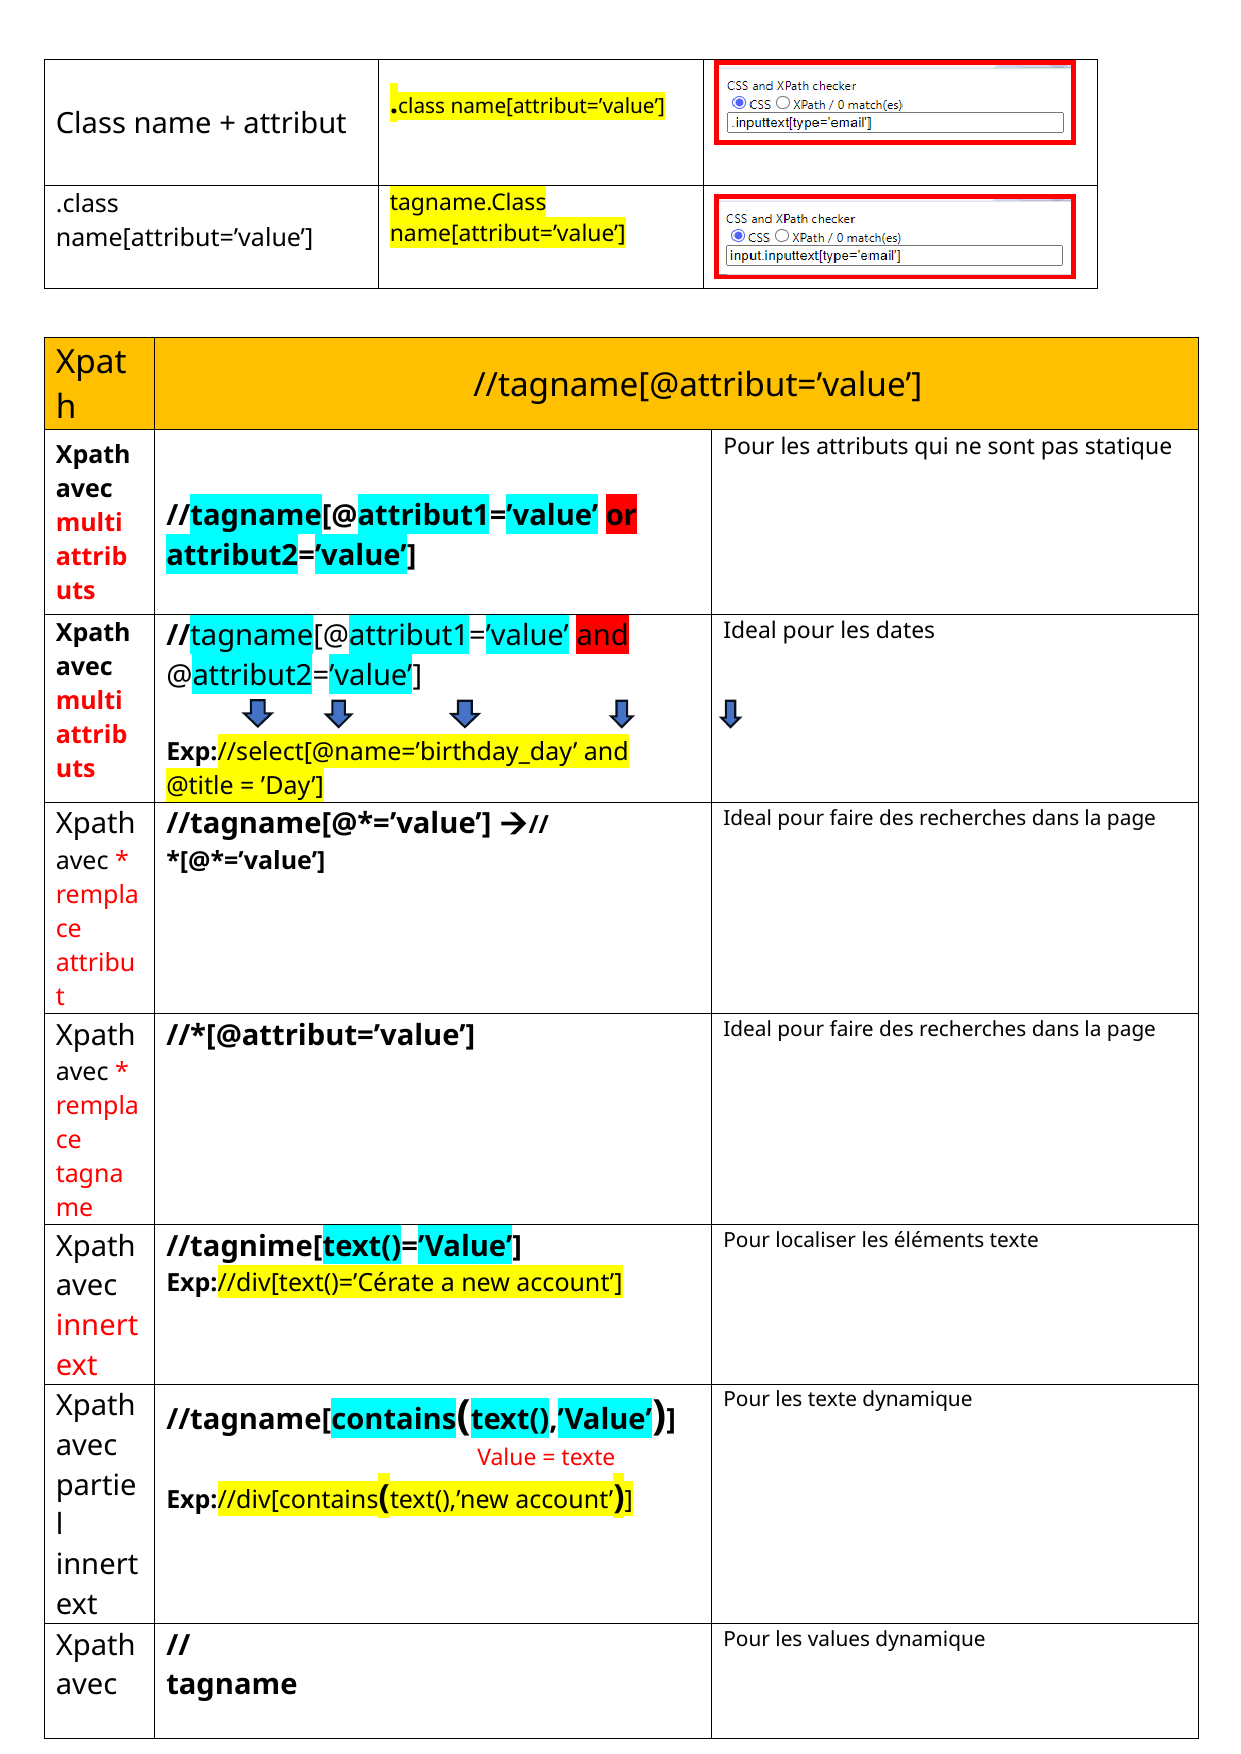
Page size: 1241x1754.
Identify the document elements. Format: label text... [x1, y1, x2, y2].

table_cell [712, 1624, 1198, 1738]
table_cell //tagname[@attribut1=’value’ or attribut2=’value’] [155, 430, 711, 613]
picture [719, 199, 1071, 275]
table_cell Pour les attributs qui ne sont pas statique [712, 430, 1198, 613]
table_cell //tagname[@attribut1=’value’ and @attribut2=’value’] Exp://select[@name=’birthday_day’ and @title = ’Day’] [155, 615, 711, 802]
table_cell Xpath avec multi attributs [45, 430, 154, 613]
table_cell Ideal pour les dates [712, 615, 1198, 802]
table_cell Xpath avec innertext [45, 1225, 154, 1383]
table_cell Xpath avec multi attributs [45, 615, 154, 802]
table_cell Ideal pour faire des recherches dans la page [712, 1014, 1198, 1224]
table_cell Class name + attribut [45, 60, 378, 185]
table_cell Xpath avec partiel innertext [45, 1385, 154, 1623]
picture [719, 65, 1071, 140]
table_cell [704, 60, 1097, 185]
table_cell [155, 1624, 711, 1738]
table_cell [704, 186, 1097, 288]
table_cell .class name[attribut=’value’] [45, 186, 378, 288]
table_header Xpath [45, 338, 154, 429]
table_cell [45, 1624, 154, 1738]
table_cell //tagname[contains(text(),’Value’)] Value = texte Exp://div[contains(text(),’new account’)] [155, 1385, 711, 1623]
table_cell tagname.Class name[attribut=’value’] [379, 186, 703, 288]
table_cell //tagnime[text()=’Value’] Exp://div[text()=’Cérate a new account’] [155, 1225, 711, 1383]
table_cell //*[@attribut=’value’] [155, 1014, 711, 1224]
table_cell .class name[attribut=’value’] [379, 60, 703, 185]
table_cell Xpath avec * remplace tagname [45, 1014, 154, 1224]
table_header //tagname[@attribut=’value’] [155, 338, 1198, 429]
table_cell Xpath avec * remplace attribut [45, 803, 154, 1013]
table_cell Pour les texte dynamique [712, 1385, 1198, 1623]
table_cell //tagname[@*=’value’] // *[@*=’value’] [155, 803, 711, 1013]
table_cell Ideal pour faire des recherches dans la page [712, 803, 1198, 1013]
table_cell Pour localiser les éléments texte [712, 1225, 1198, 1383]
